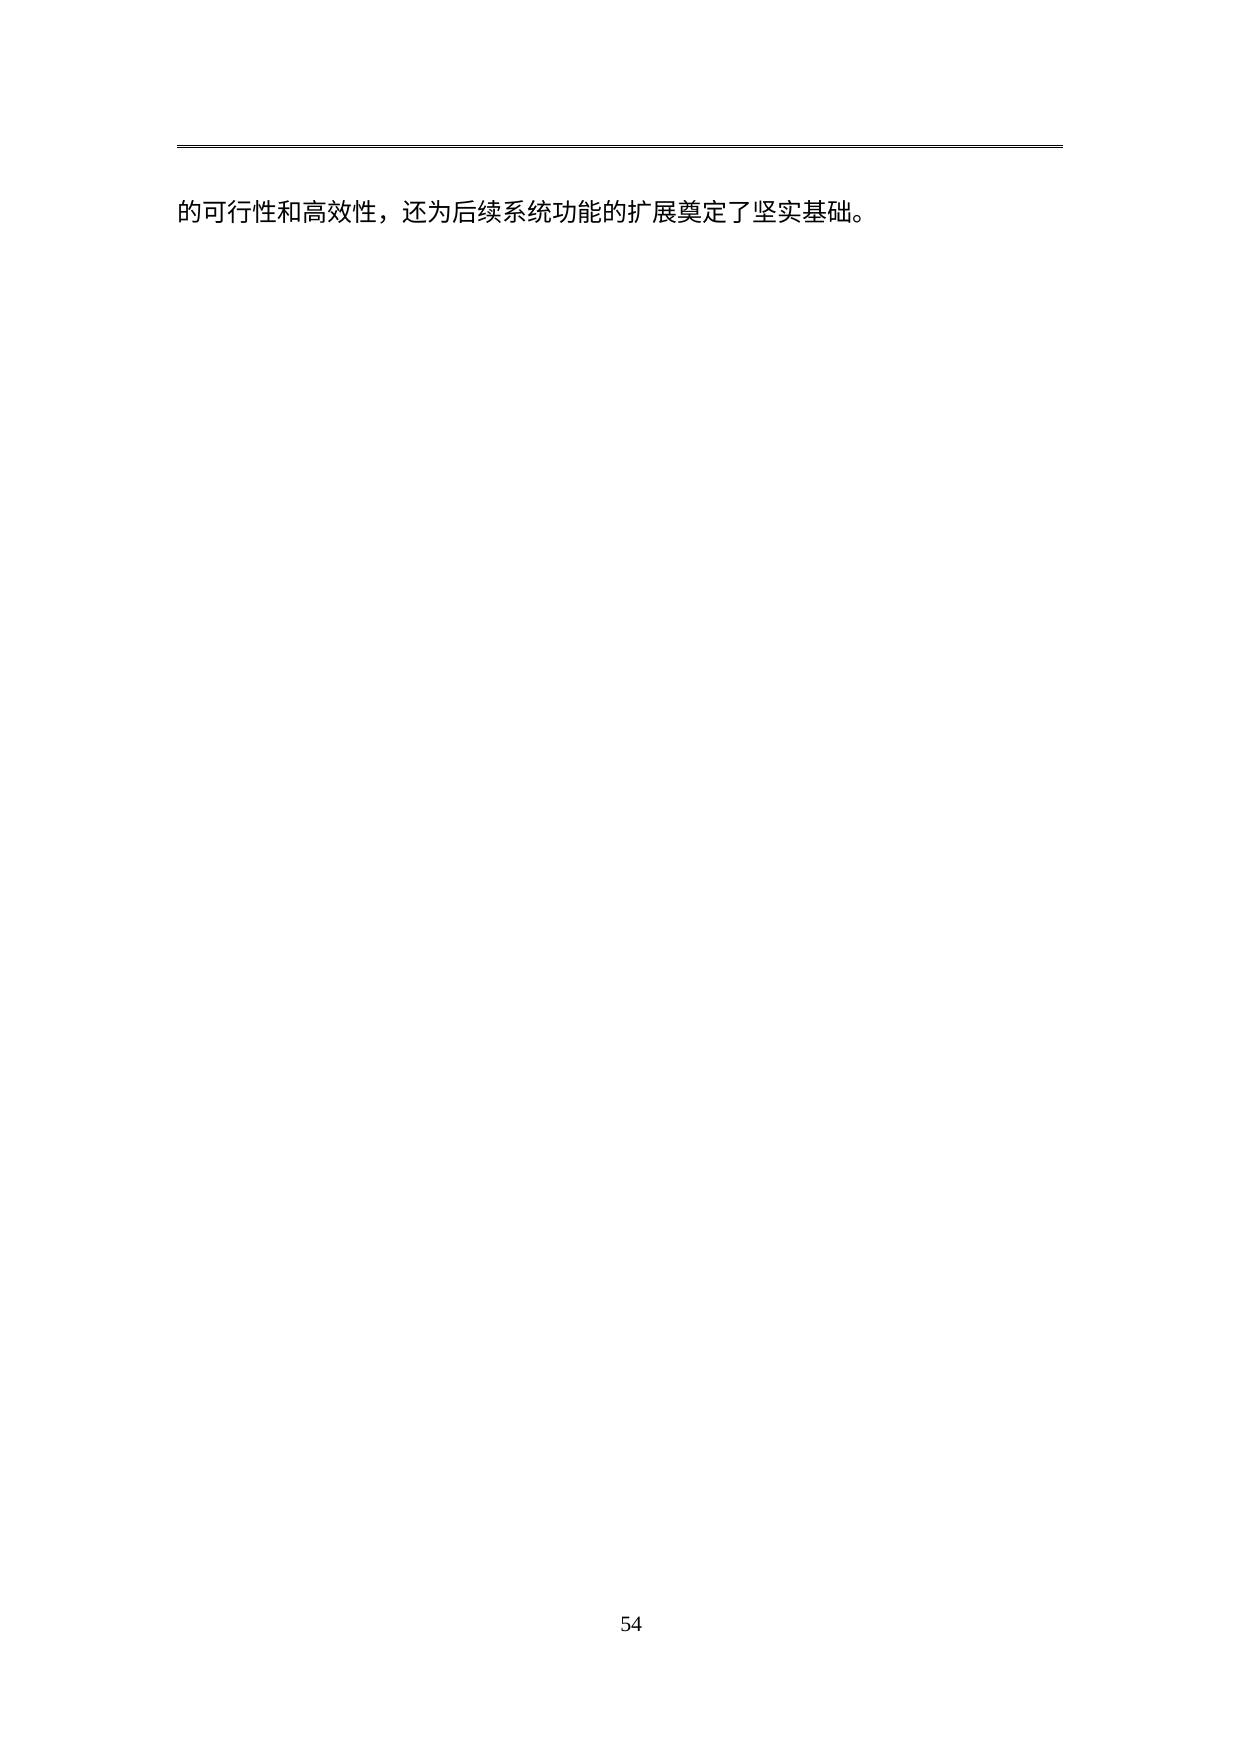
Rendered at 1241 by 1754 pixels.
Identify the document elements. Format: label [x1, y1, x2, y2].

text [177, 178, 1063, 243]
